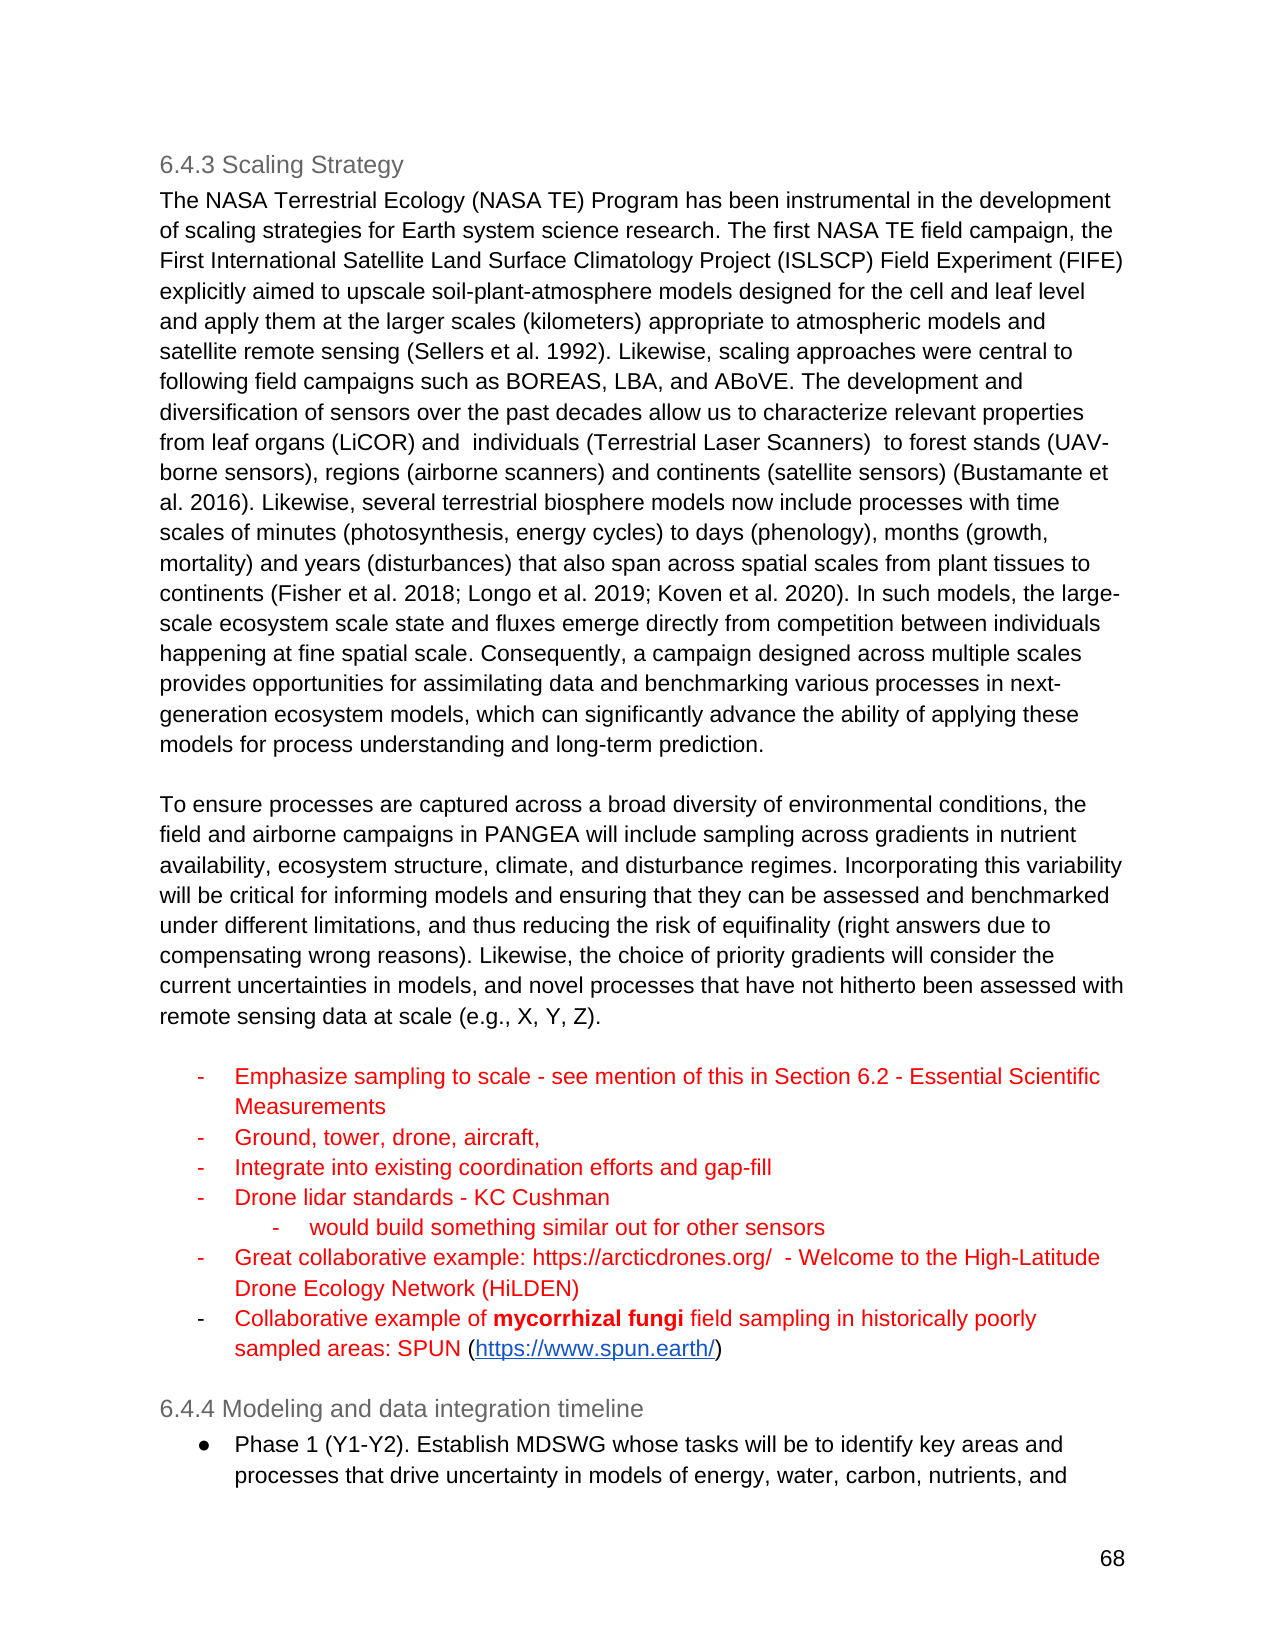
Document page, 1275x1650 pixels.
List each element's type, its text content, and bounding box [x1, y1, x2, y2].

list Great collaborative example: https://arcticdrones.org/ - Welcome to the High-Latitude Drone Ecology Network (HiLDEN) [197, 1244, 1125, 1301]
subtitle 6.4.3 Scaling Strategy [159, 150, 1125, 179]
list Drone lidar standards - KC Cushman [197, 1184, 1125, 1210]
list Emphasize sampling to scale - see mention of this in Section 6.2 - Essential Scientific Measurements [197, 1063, 1125, 1120]
list Ground, tower, drone, aircraft, [197, 1123, 1125, 1150]
text The NASA Terrestrial Ecology (NASA TE) Program has been instrumental in the development of scaling strategies for Earth system science research. The first NASA TE field campaign, the First International Satellite Land Surface Climatology Project (ISLSCP) Field Experiment (FIFE) explicitly aimed to upscale soil-plant-atmosphere models designed for the cell and leaf level and apply them at the larger scales (kilometers) appropriate to atmospheric models and satellite remote sensing (Sellers et al. 1992). Likewise, scaling approaches were central to following field campaigns such as BOREAS, LBA, and ABoVE. The development and diversification of sensors over the past decades allow us to characterize relevant properties from leaf organs (LiCOR) and individuals (Terrestrial Laser Scanners) to forest stands (UAV-borne sensors), regions (airborne scanners) and continents (satellite sensors) (Bustamante et al. 2016). Likewise, several terrestrial biosphere models now include processes with time scales of minutes (photosynthesis, energy cycles) to days (phenology), months (growth, mortality) and years (disturbances) that also span across spatial scales from plant tissues to continents (Fisher et al. 2018; Longo et al. 2019; Koven et al. 2020). In such models, the large-scale ecosystem scale state and fluxes emerge directly from competition between individuals happening at fine spatial scale. Consequently, a campaign designed across multiple scales provides opportunities for assimilating data and benchmarking various processes in next-generation ecosystem models, which can significantly advance the ability of applying these models for process understanding and long-term prediction. [159, 187, 1125, 757]
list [197, 1431, 1125, 1488]
subtitle 6.4.4 Modeling and data integration timeline [159, 1394, 1125, 1423]
text To ensure processes are captured across a broad diversity of environmental conditions, the field and airborne campaigns in PANGEA will include sampling across gradients in nutrient availability, ecosystem structure, climate, and disturbance regimes. Incorporating this variability will be critical for informing models and ensuring that they can be assessed and benchmarked under different limitations, and thus reducing the risk of equifinality (right answers due to compensating wrong reasons). Likewise, the choice of priority gradients will consider the current uncertainties in models, and novel processes that have not hitherto been assessed with remote sensing data at scale (e.g., X, Y, Z). [159, 791, 1125, 1029]
list Integrate into existing coordination efforts and gap-fill [197, 1154, 1125, 1180]
list would build something similar out for other sensors [272, 1214, 1125, 1241]
list Collaborative example of mycorrhizal fungi field sampling in historically poorly sampled areas: SPUN (https://www.spun.earth/) [197, 1305, 1125, 1361]
